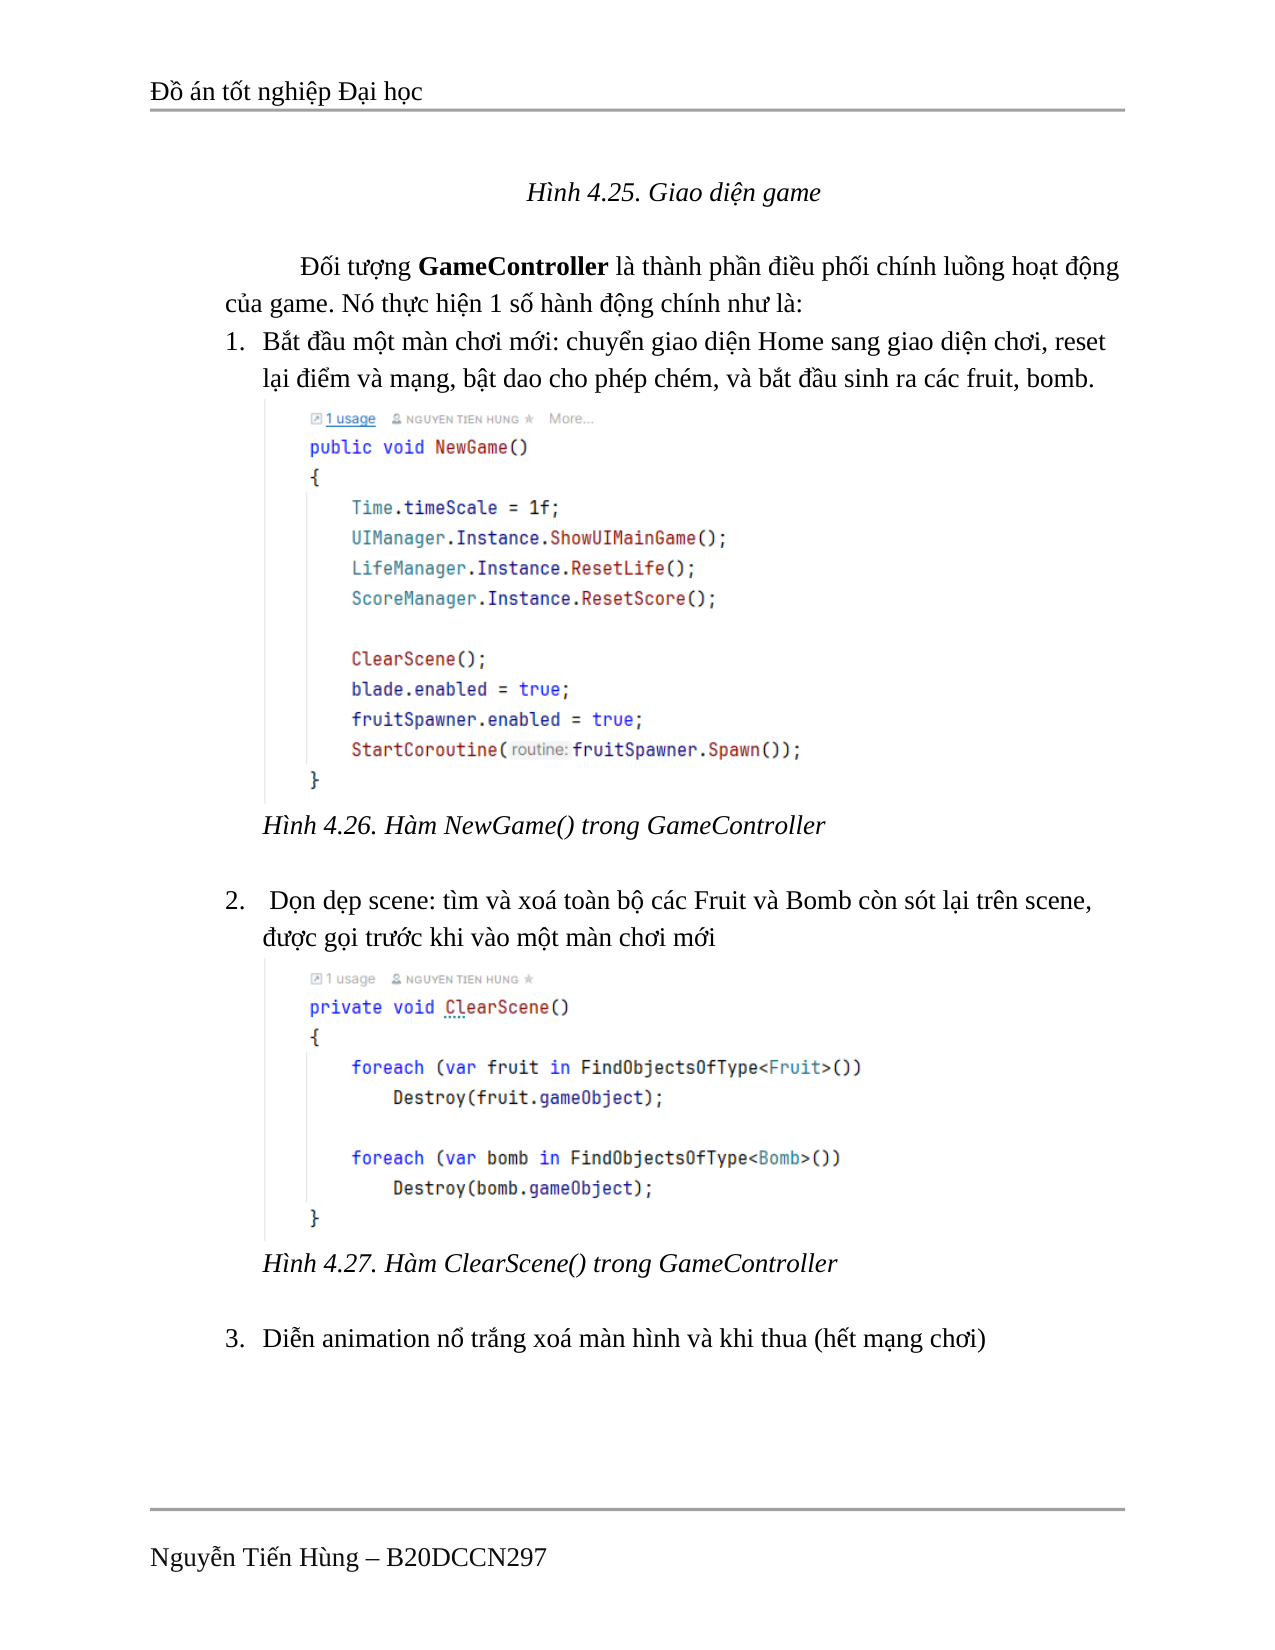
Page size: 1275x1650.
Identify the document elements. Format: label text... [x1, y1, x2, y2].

picture [262, 958, 922, 1241]
text Hình 4.27. Hàm ClearScene() trong GameController [187, 1247, 1125, 1278]
list Bắt đầu một màn chơi mới: chuyển giao diện Home sang giao diện chơi, reset lại điểm và mạng, bật dao cho phép chém, và bắt đầu sinh ra các fruit, bomb. [225, 325, 1125, 393]
text Hình 4.25. Giao diện game [225, 176, 1125, 207]
text Đối tượng GameController là thành phần điều phối chính luồng hoạt động của game. Nó thực hiện 1 số hành động chính như là: [225, 250, 1125, 319]
picture [262, 399, 829, 804]
list Diễn animation nổ trắng xoá màn hình và khi thua (hết mạng chơi) [225, 1322, 1125, 1353]
list Dọn dẹp scene: tìm và xoá toàn bộ các Fruit và Bomb còn sót lại trên scene, được gọi trước khi vào một màn chơi mới [225, 884, 1125, 952]
text Hình 4.26. Hàm NewGame() trong GameController [187, 809, 1125, 840]
